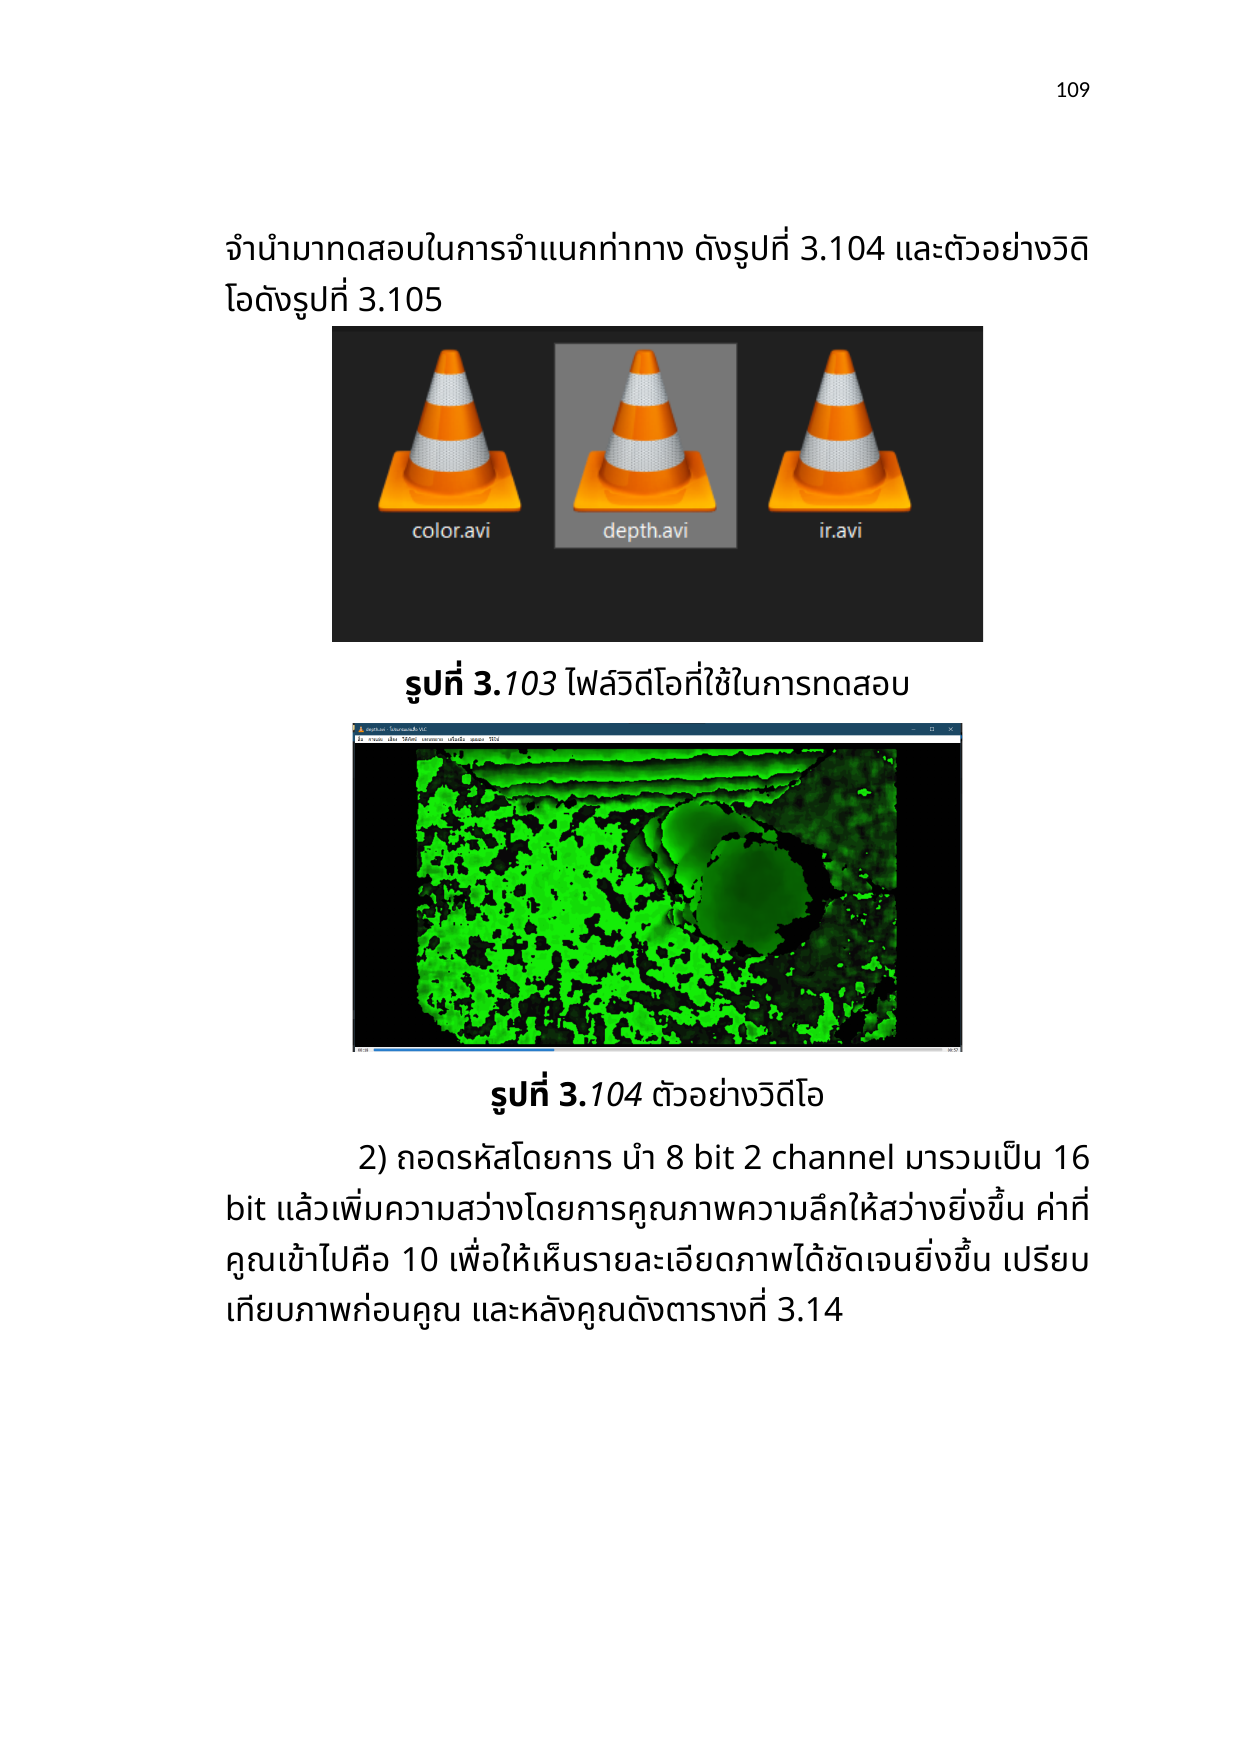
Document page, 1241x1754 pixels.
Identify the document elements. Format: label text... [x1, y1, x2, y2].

text รูปที่ 3.104 ตัวอย่างวิดีโอ [225, 1071, 1090, 1122]
text 2) ถอดรหัสโดยการ นำ 8 bit 2 channel มารวมเป็น 16 bit แล้วเพิ่มความสว่างโดยการคูณภาพความลึกให้สว่างยิ่งขึ้น ค่าที่คูณเข้าไปคือ 10 เพื่อให้เห็นรายละเอียดภาพได้ชัดเจนยิ่งขึ้น เปรียบเทียบภาพก่อนคูณ และหลังคูณดังตารางที่ 3.14 [225, 1134, 1090, 1337]
picture [332, 326, 984, 642]
picture [352, 723, 963, 1052]
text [225, 225, 1090, 326]
text รูปที่ 3.103 ไฟล์วิดีโอที่ใช้ในการทดสอบ [225, 660, 1090, 711]
